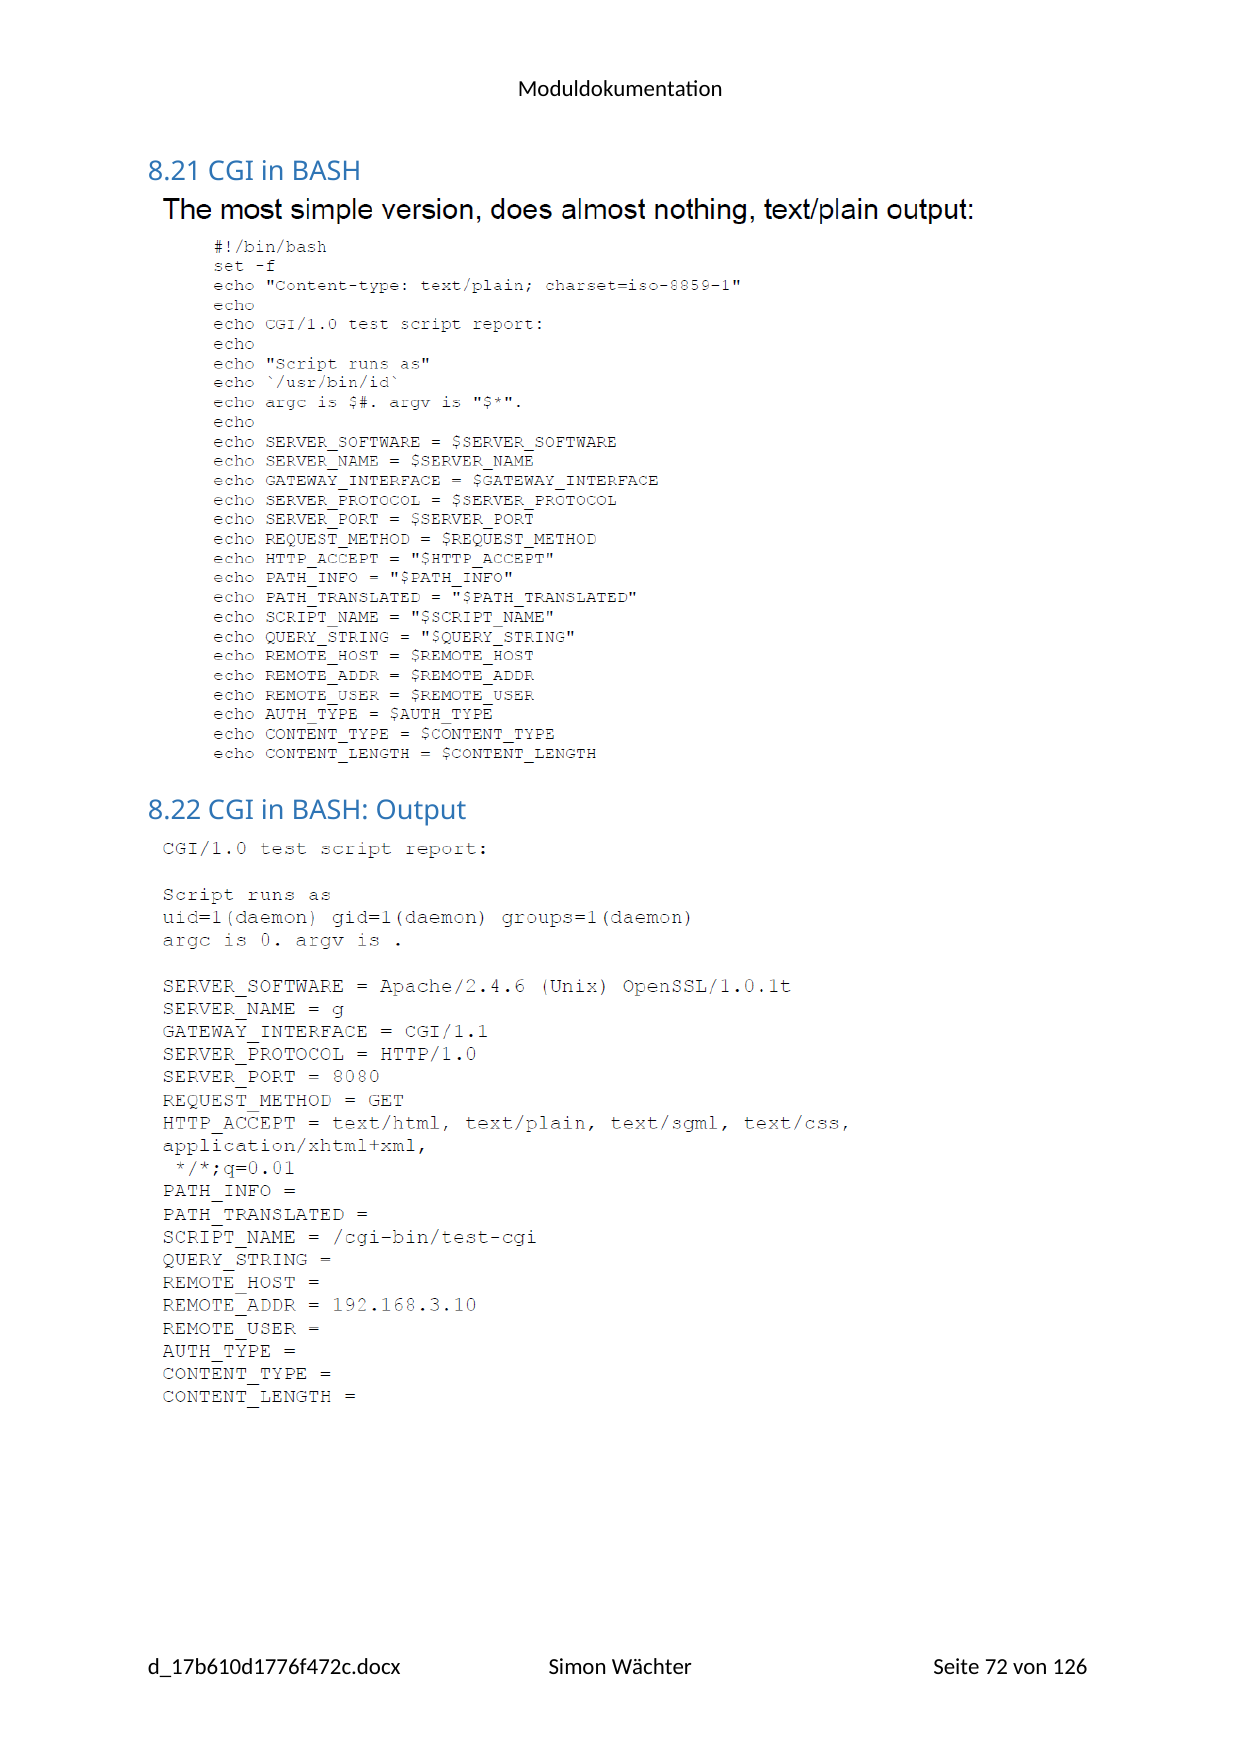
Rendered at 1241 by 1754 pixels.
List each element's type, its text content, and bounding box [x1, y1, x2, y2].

subtitle CGI in BASH [148, 152, 1093, 189]
picture [147, 191, 1093, 772]
picture [147, 830, 1093, 1410]
subtitle CGI in BASH: Output [148, 791, 1093, 827]
